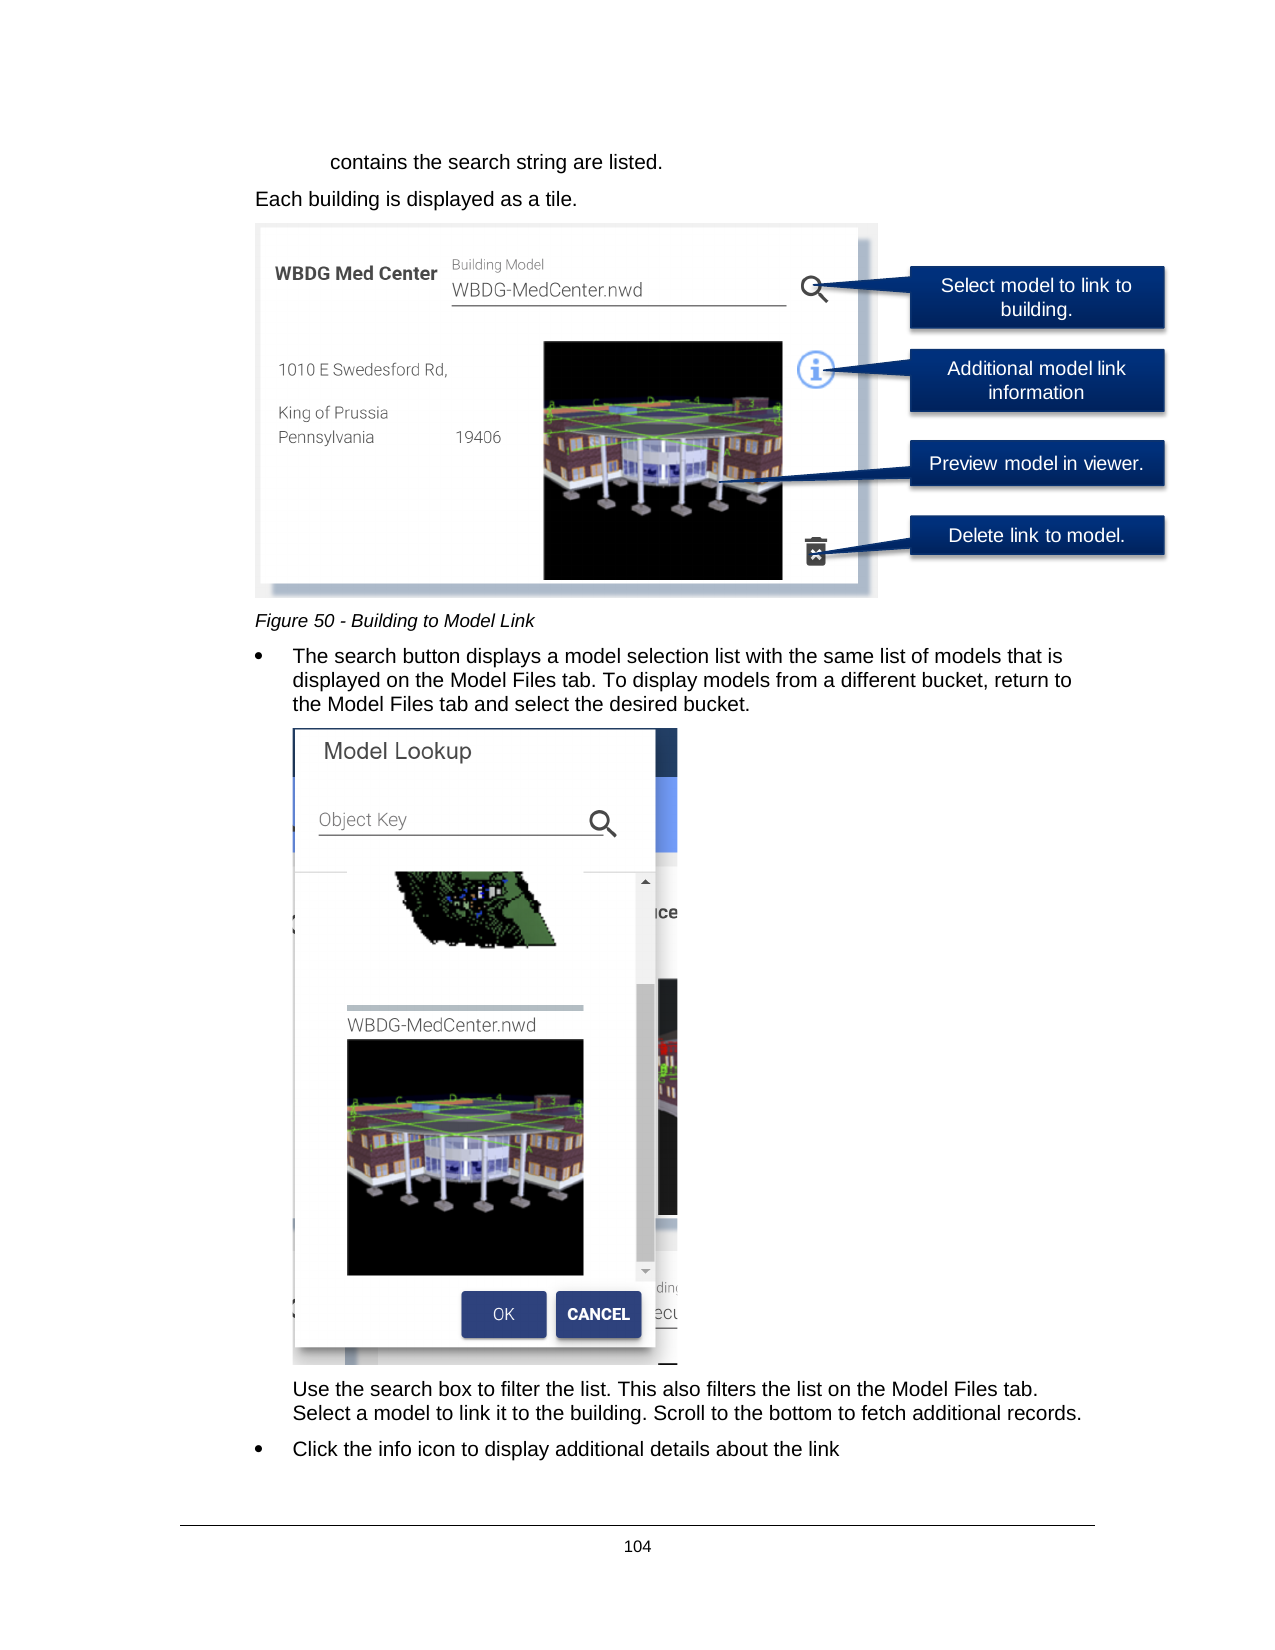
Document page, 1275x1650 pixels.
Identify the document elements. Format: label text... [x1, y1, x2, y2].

list Click the info icon to display additional details about the link [255, 1437, 1095, 1461]
list The search button displays a model selection list with the same list of models that is displayed on the Model Files tab. To display models from a different bucket, return to the Model Files tab and select the desired bucket. [255, 644, 1095, 716]
text Use the search box to filter the list. This also filters the list on the Model Files tab. Select a model to link it to the building. Scroll to the bottom to fetch additional records. [292, 1377, 1095, 1425]
picture [292, 728, 678, 1365]
text Figure 50 - Building to Model Link [255, 610, 1095, 632]
text Each building is displayed as a tile. [255, 186, 1095, 210]
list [292, 150, 1095, 174]
